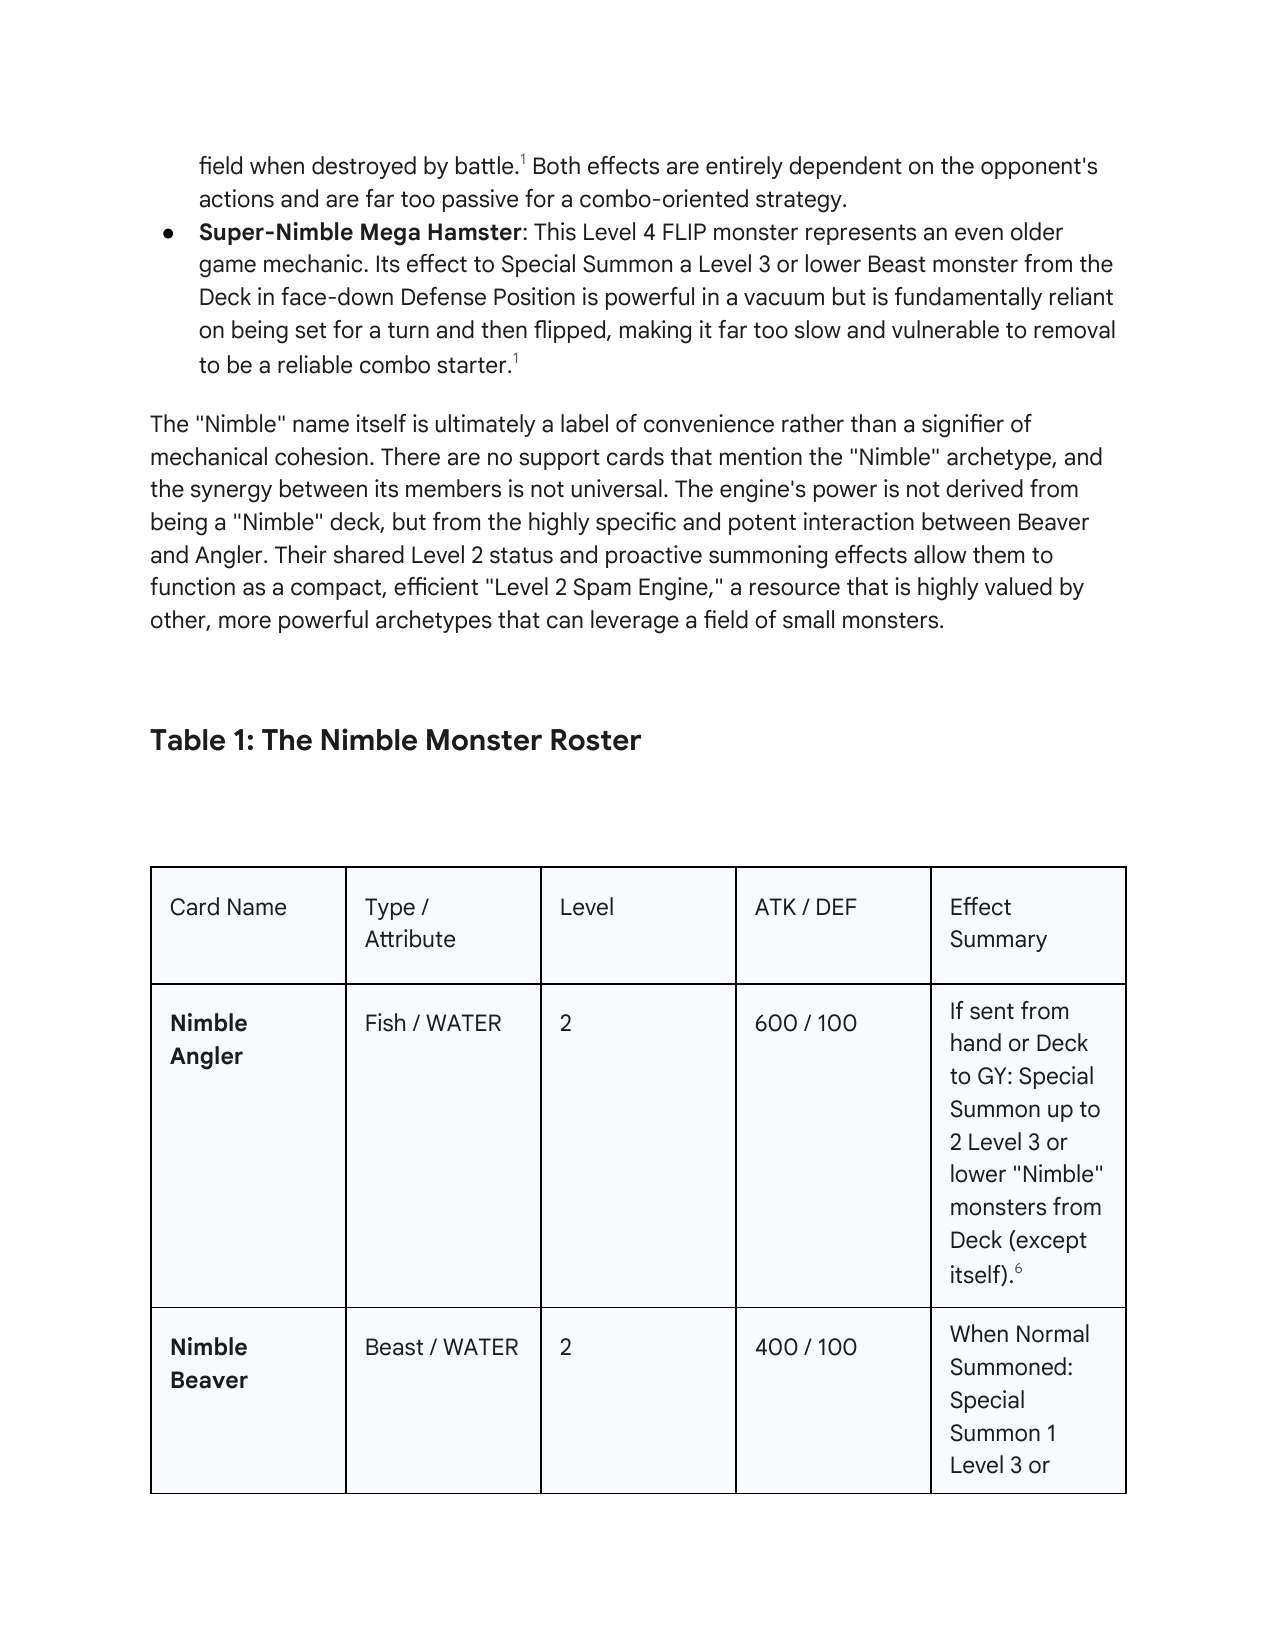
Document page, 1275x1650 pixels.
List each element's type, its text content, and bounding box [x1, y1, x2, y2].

list Super-Nimble Mega Hamster: This Level 4 FLIP monster represents an even older game mechanic. Its effect to Special Summon a Level 3 or lower Beast monster from the Deck in face-down Defense Position is powerful in a vacuum but is fundamentally reliant on being set for a turn and then flipped, making it far too slow and vulnerable to removal to be a reliable combo starter.1 [161, 218, 1125, 381]
table_cell 2 [542, 985, 735, 1307]
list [161, 150, 1125, 214]
table_header Type / Attribute [347, 868, 540, 983]
table_cell Nimble Angler [152, 985, 345, 1307]
table_cell Beast / WATER [347, 1308, 540, 1493]
table_cell 400 / 100 [737, 1308, 930, 1493]
table_cell 600 / 100 [737, 985, 930, 1307]
table_header ATK / DEF [737, 868, 930, 983]
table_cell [932, 1308, 1125, 1493]
table_cell 2 [542, 1308, 735, 1493]
table_header Effect Summary [932, 868, 1125, 983]
text The "Nimble" name itself is ultimately a label of convenience rather than a signifier of mechanical cohesion. There are no support cards that mention the "Nimble" archetype, and the synergy between its members is not universal. The engine's power is not derived from being a "Nimble" deck, but from the highly specific and potent interaction between Beaver and Angler. Their shared Level 2 status and proactive summoning effects allow them to function as a compact, efficient "Level 2 Spam Engine," a resource that is highly valued by other, more powerful archetypes that can leverage a field of small monsters. [150, 410, 1125, 635]
table_cell Fish / WATER [347, 985, 540, 1307]
table_header Card Name [152, 868, 345, 983]
subtitle Table 1: The Nimble Monster Roster [150, 722, 1125, 758]
table_cell If sent from hand or Deck to GY: Special Summon up to 2 Level 3 or lower "Nimble" monsters from Deck (except itself).6 [932, 985, 1125, 1307]
table_cell Nimble Beaver [152, 1308, 345, 1493]
table_header Level [542, 868, 735, 983]
